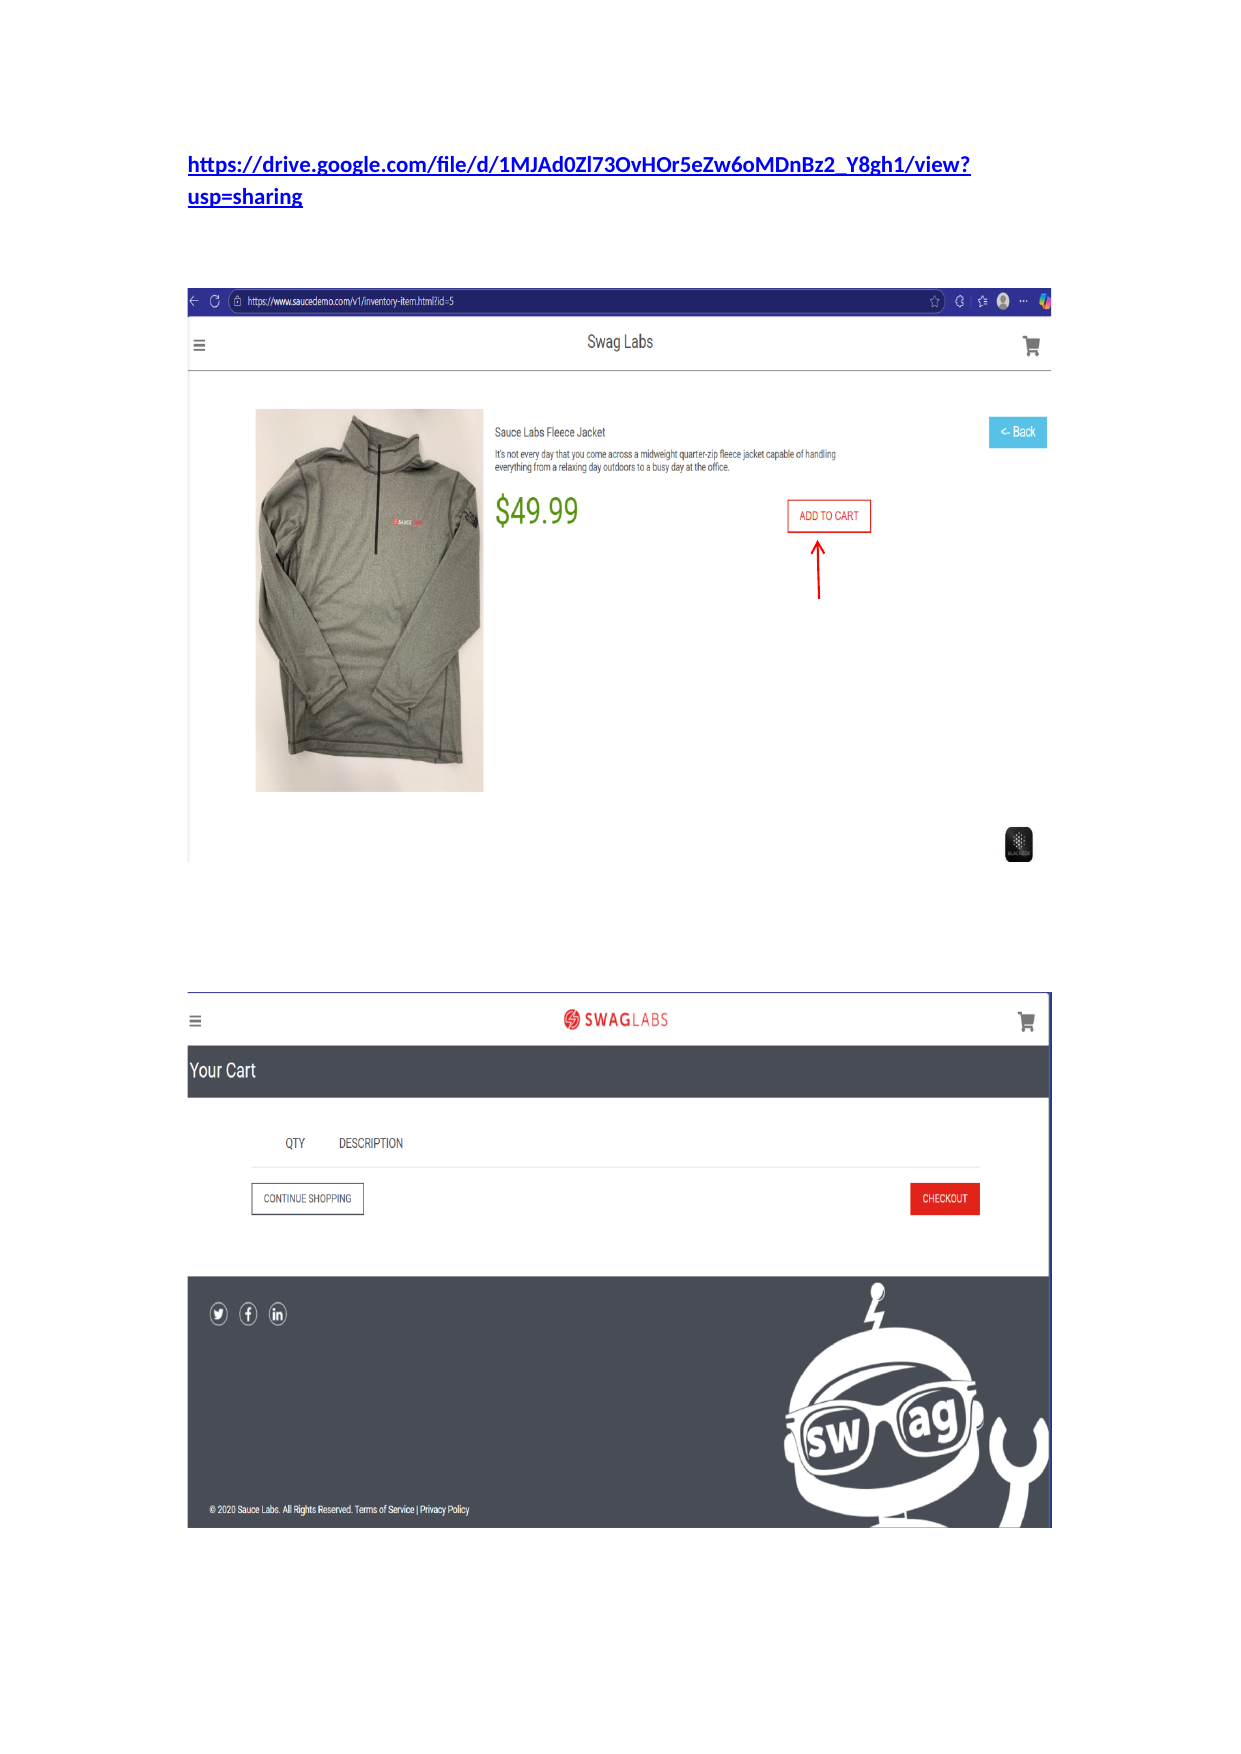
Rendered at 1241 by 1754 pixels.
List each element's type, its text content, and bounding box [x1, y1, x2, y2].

picture [187, 992, 1052, 1528]
text https://drive.google.com/file/d/1MJAd0Zl73OvHOr5eZw6oMDnBz2_Y8gh1/view?usp=sharing [187, 150, 1053, 210]
picture [187, 288, 1052, 862]
